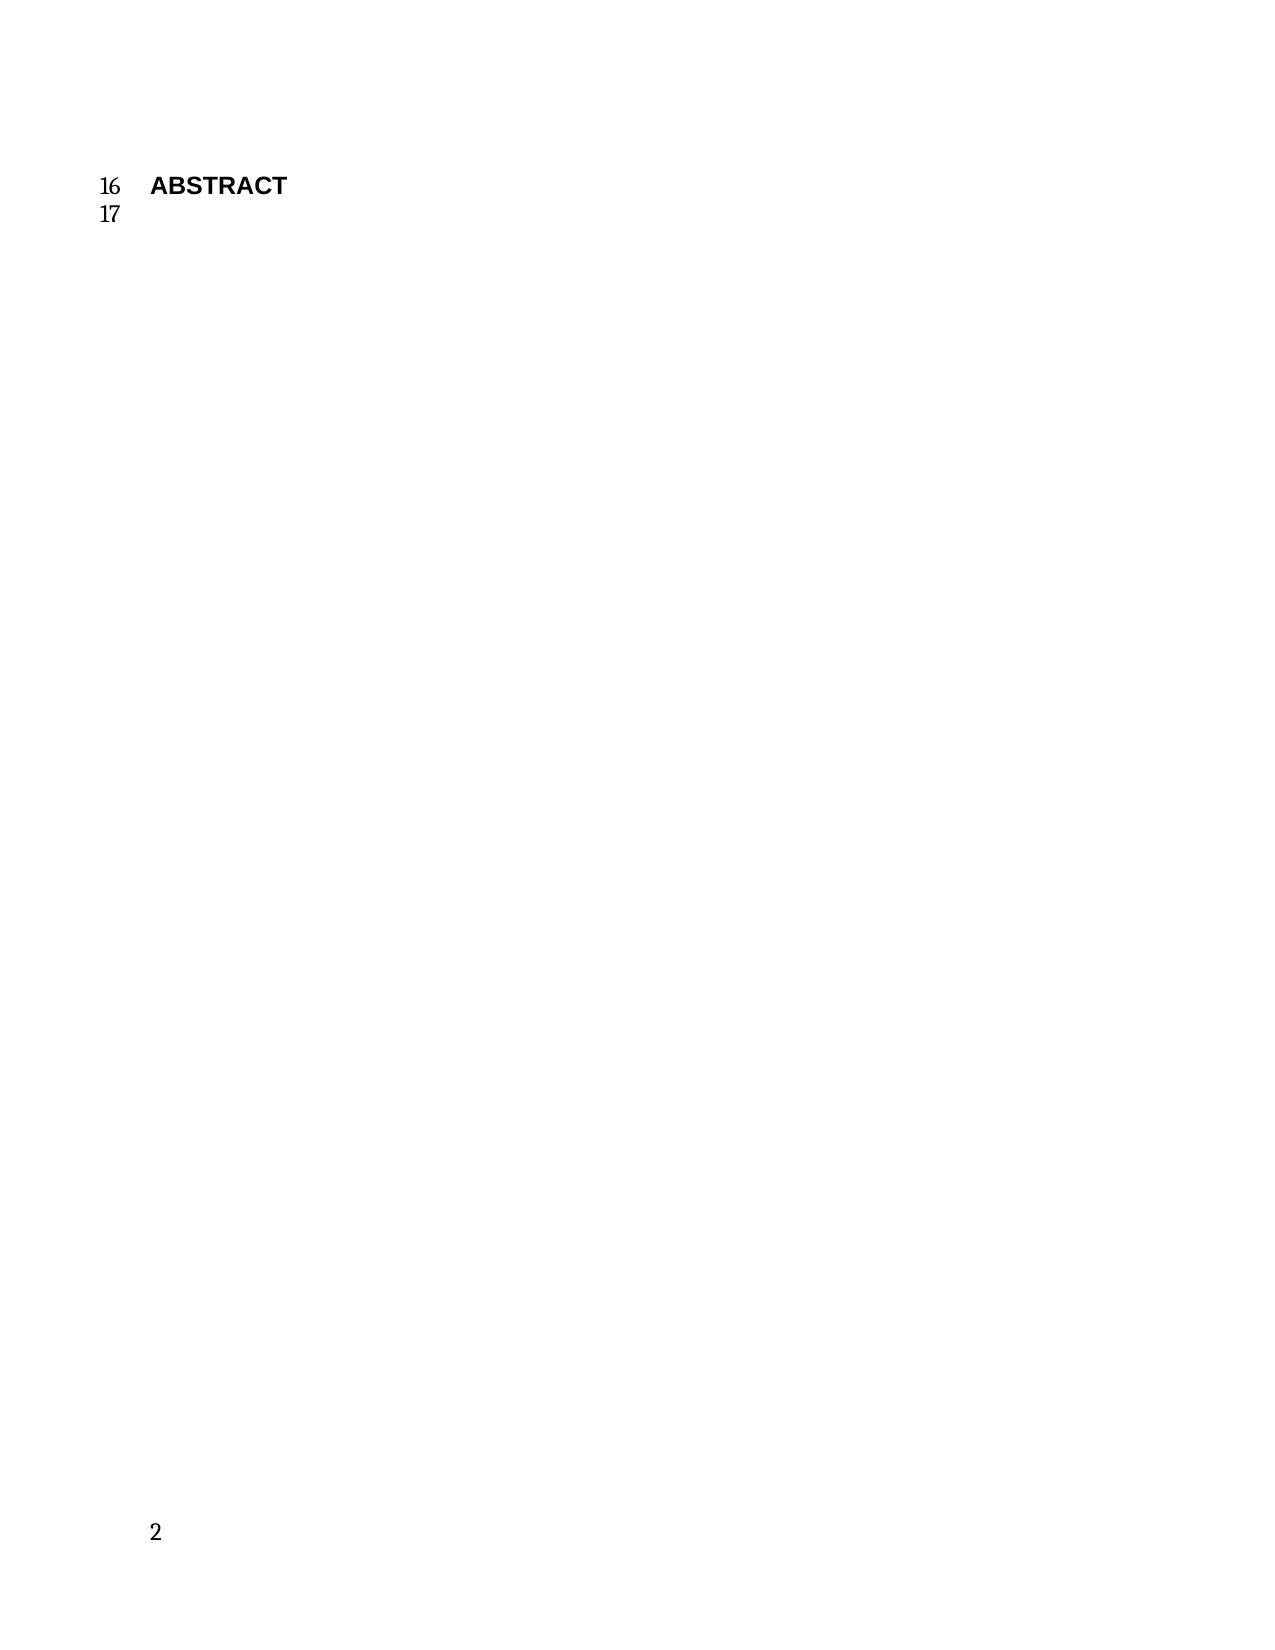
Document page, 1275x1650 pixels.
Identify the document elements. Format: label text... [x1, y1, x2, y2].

subtitle ABSTRACT [150, 171, 1125, 199]
